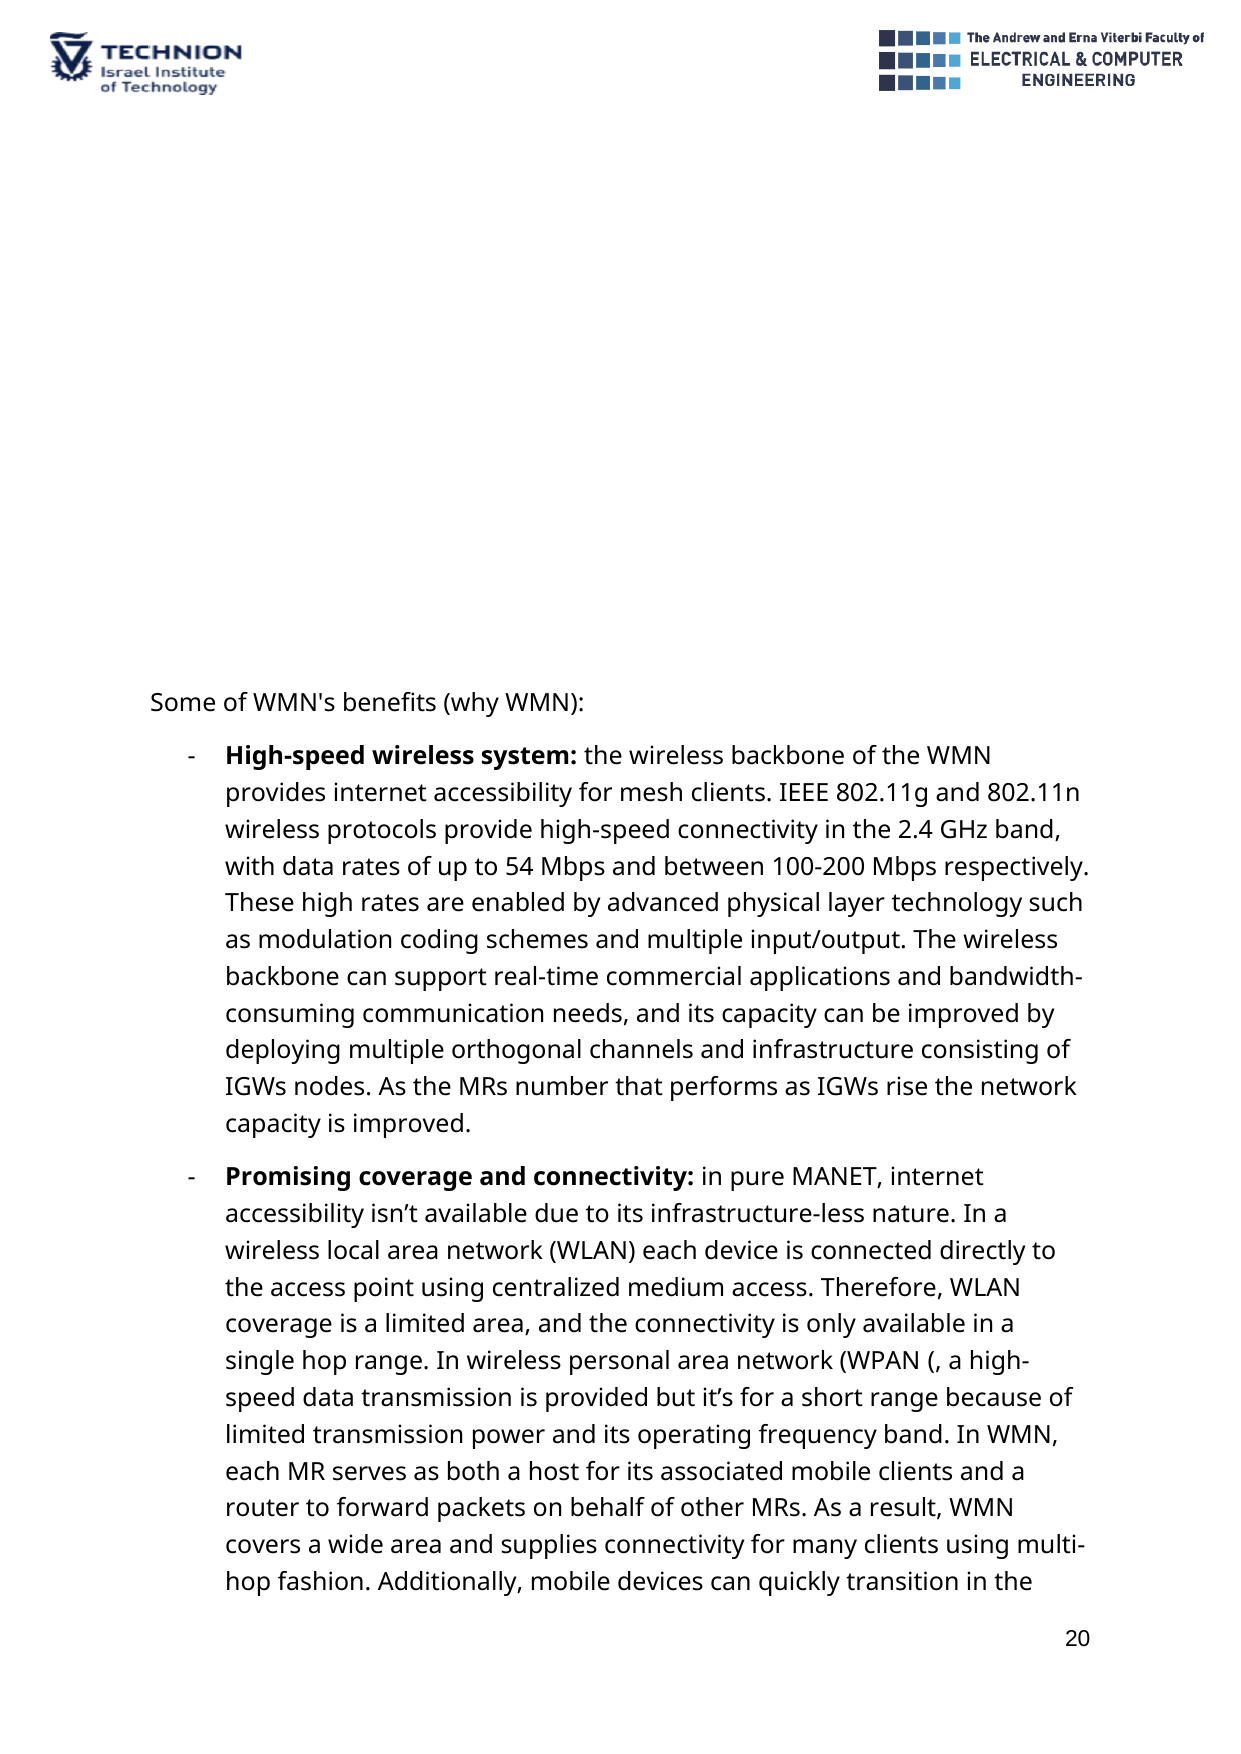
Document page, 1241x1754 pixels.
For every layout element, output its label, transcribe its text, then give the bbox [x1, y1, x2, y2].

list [187, 1159, 1090, 1597]
picture [27, 13, 268, 113]
picture [866, 17, 1222, 101]
list High-speed wireless system: the wireless backbone of the WMN provides internet accessibility for mesh clients. IEEE 802.11g and 802.11n wireless protocols provide high-speed connectivity in the 2.4 GHz band, with data rates of up to 54 Mbps and between 100-200 Mbps respectively. These high rates are enabled by advanced physical layer technology such as modulation coding schemes and multiple input/output. The wireless backbone can support real-time commercial applications and bandwidth-consuming communication needs, and its capacity can be improved by deploying multiple orthogonal channels and infrastructure consisting of IGWs nodes. As the MRs number that performs as IGWs rise the network capacity is improved. [187, 738, 1090, 1139]
text Some of WMN's benefits (why WMN): [150, 684, 1090, 718]
